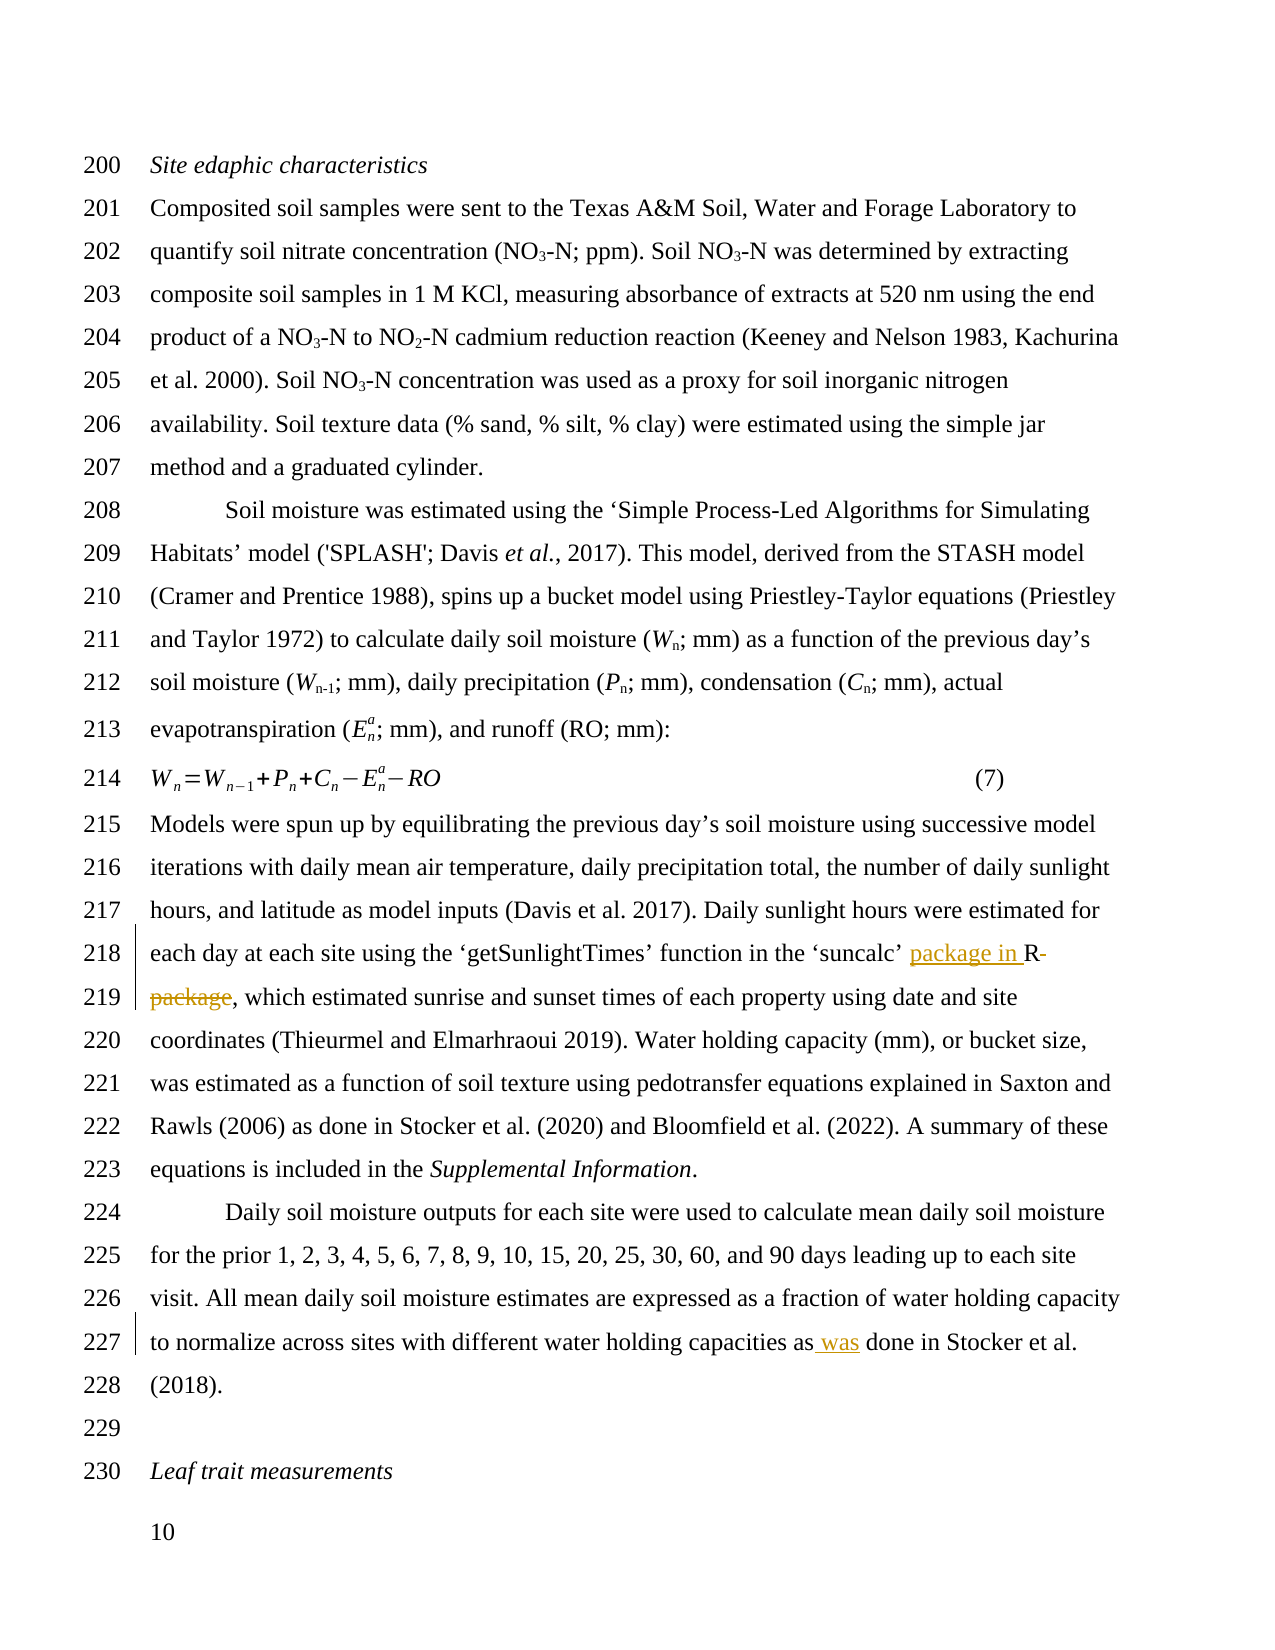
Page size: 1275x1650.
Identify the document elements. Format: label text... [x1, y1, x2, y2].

text Site edaphic characteristics [150, 150, 1125, 179]
text Leaf trait measurements [150, 1456, 1125, 1485]
text (7) [150, 760, 1125, 795]
text Models were spun up by equilibrating the previous day’s soil moisture using successive model iterations with daily mean air temperature, daily precipitation total, the number of daily sunlight hours, and latitude as model inputs (Davis et al. 2017). Daily sunlight hours were estimated for each day at each site using the ‘getSunlightTimes’ function in the ‘suncalc’ R, which estimated sunrise and sunset times of each property using date and site coordinates (Thieurmel and Elmarhraoui 2019). Water holding capacity (mm), or bucket size, was estimated as a function of soil texture using pedotransfer equations explained in Saxton and Rawls (2006) as done in Stocker et al. (2020) and Bloomfield et al. (2022). A summary of these equations is included in the Supplemental Information. [150, 809, 1125, 1183]
text Daily soil moisture outputs for each site were used to calculate mean daily soil moisture for the prior 1, 2, 3, 4, 5, 6, 7, 8, 9, 10, 15, 20, 25, 30, 60, and 90 days leading up to each site visit. All mean daily soil moisture estimates are expressed as a fraction of water holding capacity to normalize across sites with different water holding capacities as done in Stocker et al. (2018). [150, 1197, 1125, 1398]
text Soil moisture was estimated using the ‘Simple Process-Led Algorithms for Simulating Habitats’ model ('SPLASH'; Davis et al., 2017). This model, derived from the STASH model (Cramer and Prentice 1988), spins up a bucket model using Priestley-Taylor equations (Priestley and Taylor 1972) to calculate daily soil moisture (Wn; mm) as a function of the previous day’s soil moisture (Wn-1; mm), daily precipitation (Pn; mm), condensation (Cn; mm), actual evapotranspiration (; mm), and runoff (RO; mm): [150, 495, 1125, 746]
text Composited soil samples were sent to the Texas A&M Soil, Water and Forage Laboratory to quantify soil nitrate concentration (NO3-N; ppm). Soil NO3-N was determined by extracting composite soil samples in 1 M KCl, measuring absorbance of extracts at 520 nm using the end product of a NO3-N to NO2-N cadmium reduction reaction (Keeney and Nelson 1983, Kachurina et al. 2000). Soil NO3-N concentration was used as a proxy for soil inorganic nitrogen availability. Soil texture data (% sand, % silt, % clay) were estimated using the simple jar method and a graduated cylinder. [150, 193, 1125, 481]
